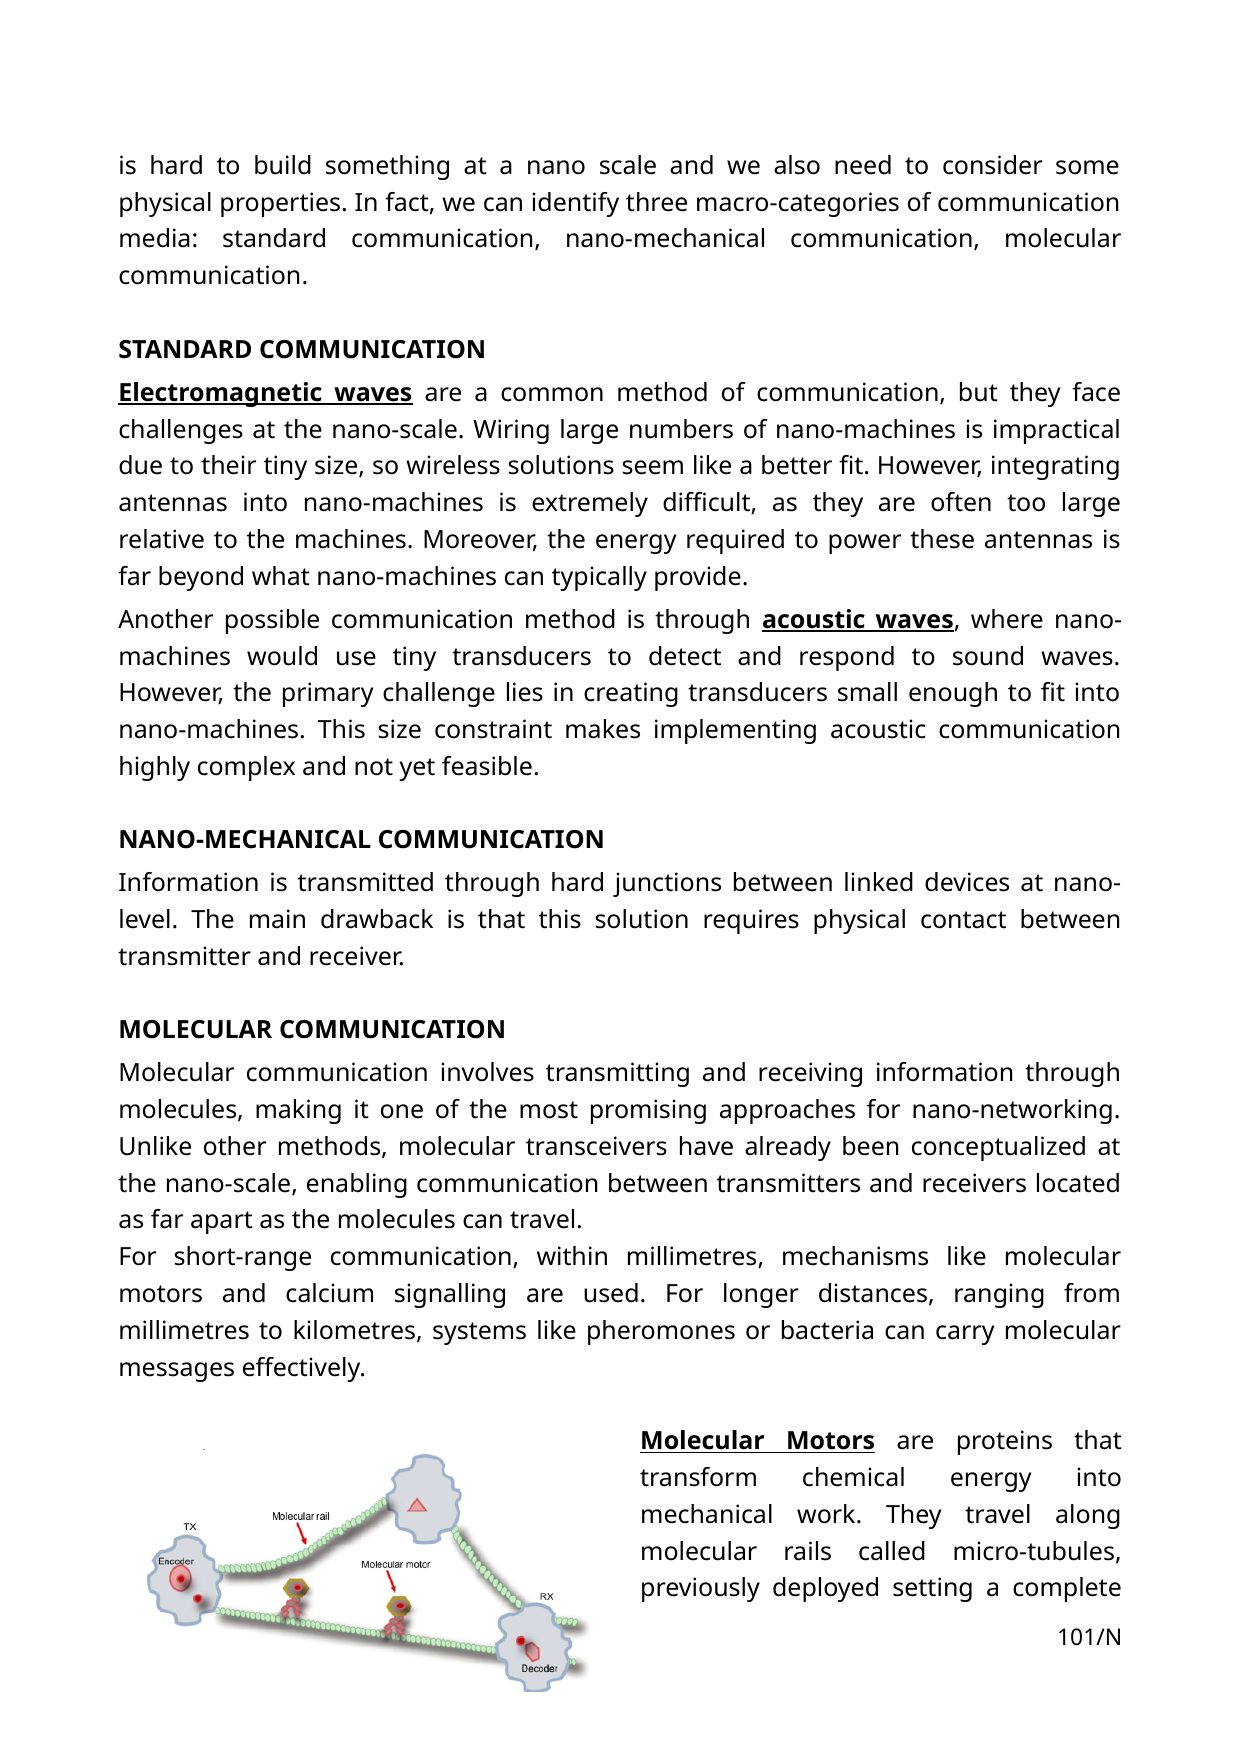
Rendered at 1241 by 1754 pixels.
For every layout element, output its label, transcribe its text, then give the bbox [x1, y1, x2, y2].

picture [118, 1427, 622, 1715]
text STANDARD COMMUNICATION [118, 331, 1122, 366]
text MOLECULAR COMMUNICATION [118, 1012, 1122, 1046]
text Another possible communication method is through acoustic waves, where nano-machines would use tiny transducers to detect and respond to sound waves. However, the primary challenge lies in creating transducers small enough to fit into nano-machines. This size constraint makes implementing acoustic communication highly complex and not yet feasible. [118, 601, 1122, 782]
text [118, 1423, 1122, 1604]
text NANO-MECHANICAL COMMUNICATION [118, 822, 1122, 856]
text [118, 148, 1122, 292]
text Molecular communication involves transmitting and receiving information through molecules, making it one of the most promising approaches for nano-networking. Unlike other methods, molecular transceivers have already been conceptualized at the nano-scale, enabling communication between transmitters and receivers located as far apart as the molecules can travel. [118, 1055, 1122, 1236]
text Electromagnetic waves are a common method of communication, but they face challenges at the nano-scale. Wiring large numbers of nano-machines is impractical due to their tiny size, so wireless solutions seem like a better fit. However, integrating antennas into nano-machines is extremely difficult, as they are often too large relative to the machines. Moreover, the energy required to power these antennas is far beyond what nano-machines can typically provide. [118, 374, 1122, 592]
text Information is transmitted through hard junctions between linked devices at nano-level. The main drawback is that this solution requires physical contact between transmitter and receiver. [118, 865, 1122, 973]
text For short-range communication, within millimetres, mechanisms like molecular motors and calcium signalling are used. For longer distances, ranging from millimetres to kilometres, systems like pheromones or bacteria can carry molecular messages effectively. [118, 1239, 1122, 1383]
